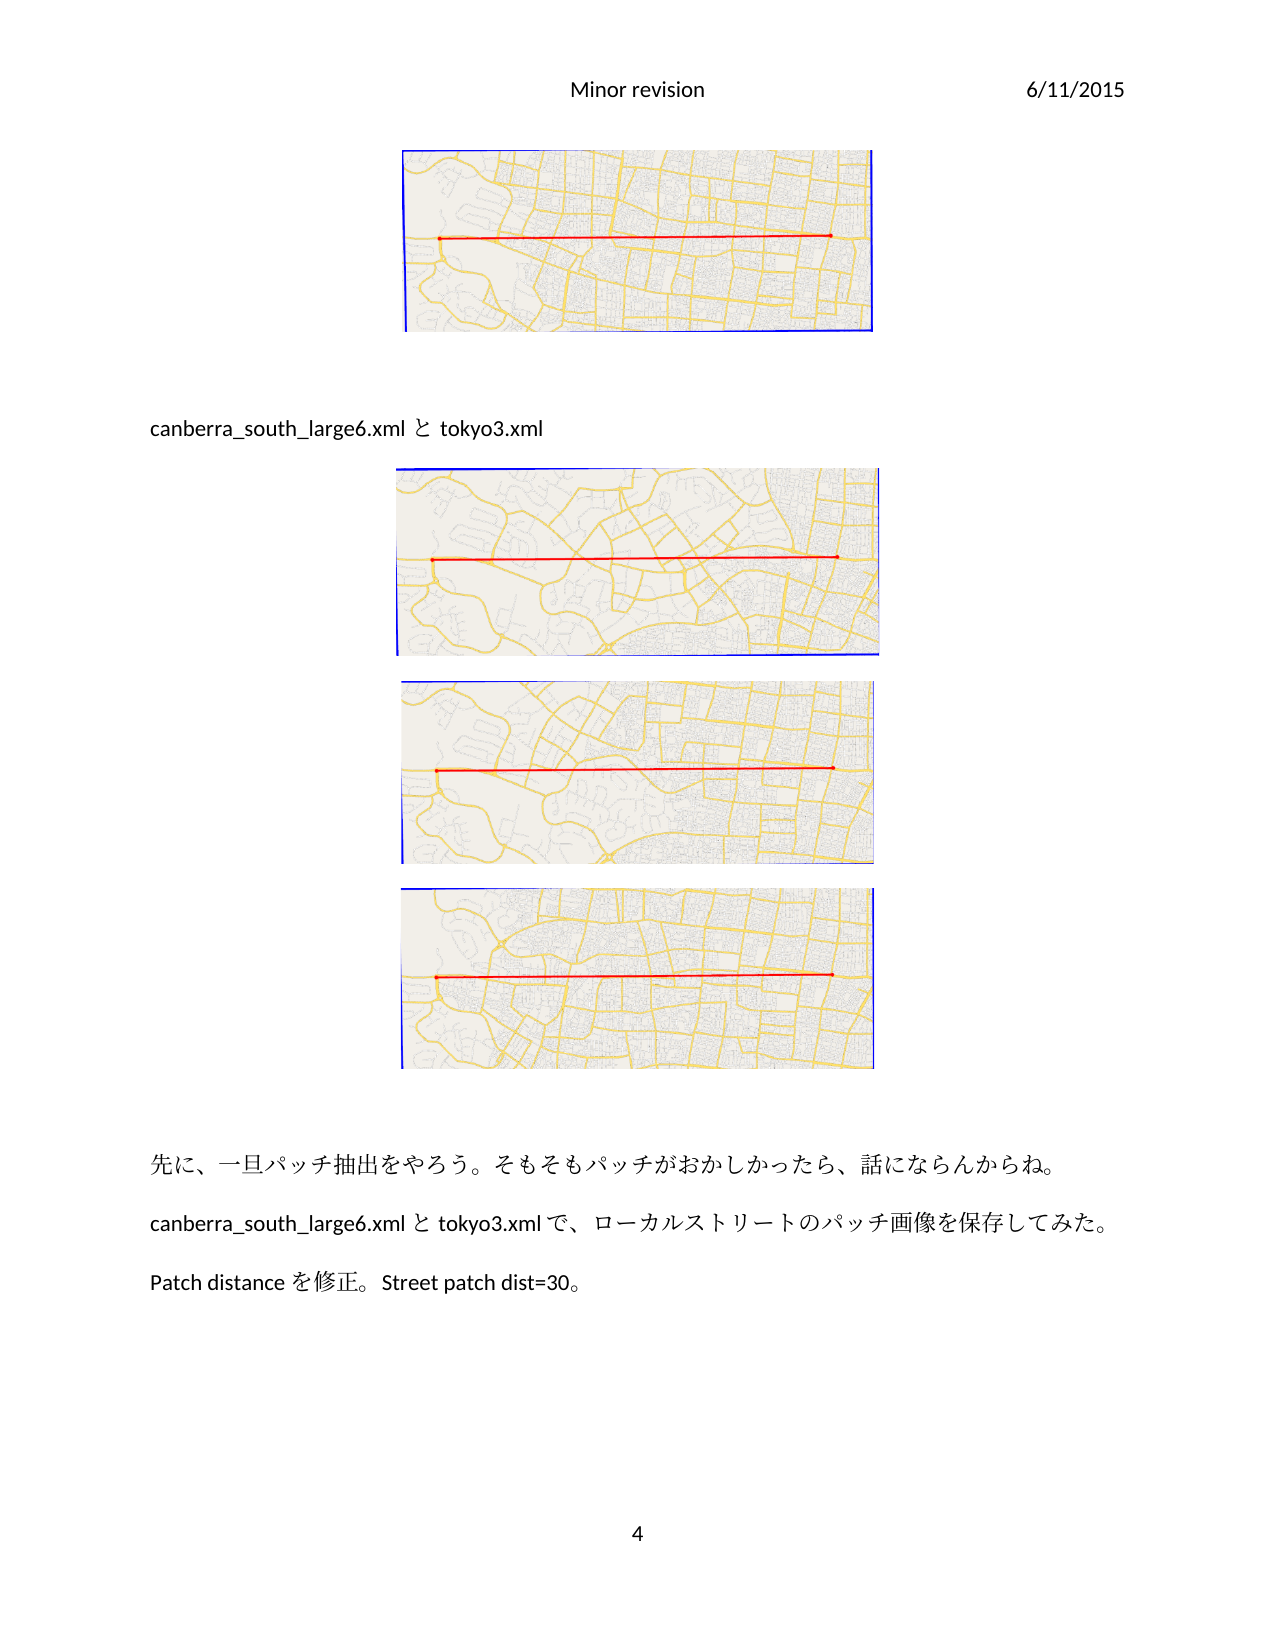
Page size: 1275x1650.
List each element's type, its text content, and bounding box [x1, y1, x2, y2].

text canberra_south_large6.xmlとtokyo3.xmlで、ローカルストリートのパッチ画像を保存してみた。 [150, 1205, 1125, 1238]
picture [401, 681, 874, 864]
picture [402, 150, 873, 332]
text 先に、一旦パッチ抽出をやろう。そもそもパッチがおかしかったら、話にならんからね。 [150, 1147, 1125, 1180]
picture [400, 888, 875, 1069]
picture [396, 468, 880, 656]
text Patch distanceを修正。Street patch dist=30。 [150, 1264, 1125, 1297]
text canberra_south_large6.xml と tokyo3.xml [150, 409, 1125, 442]
